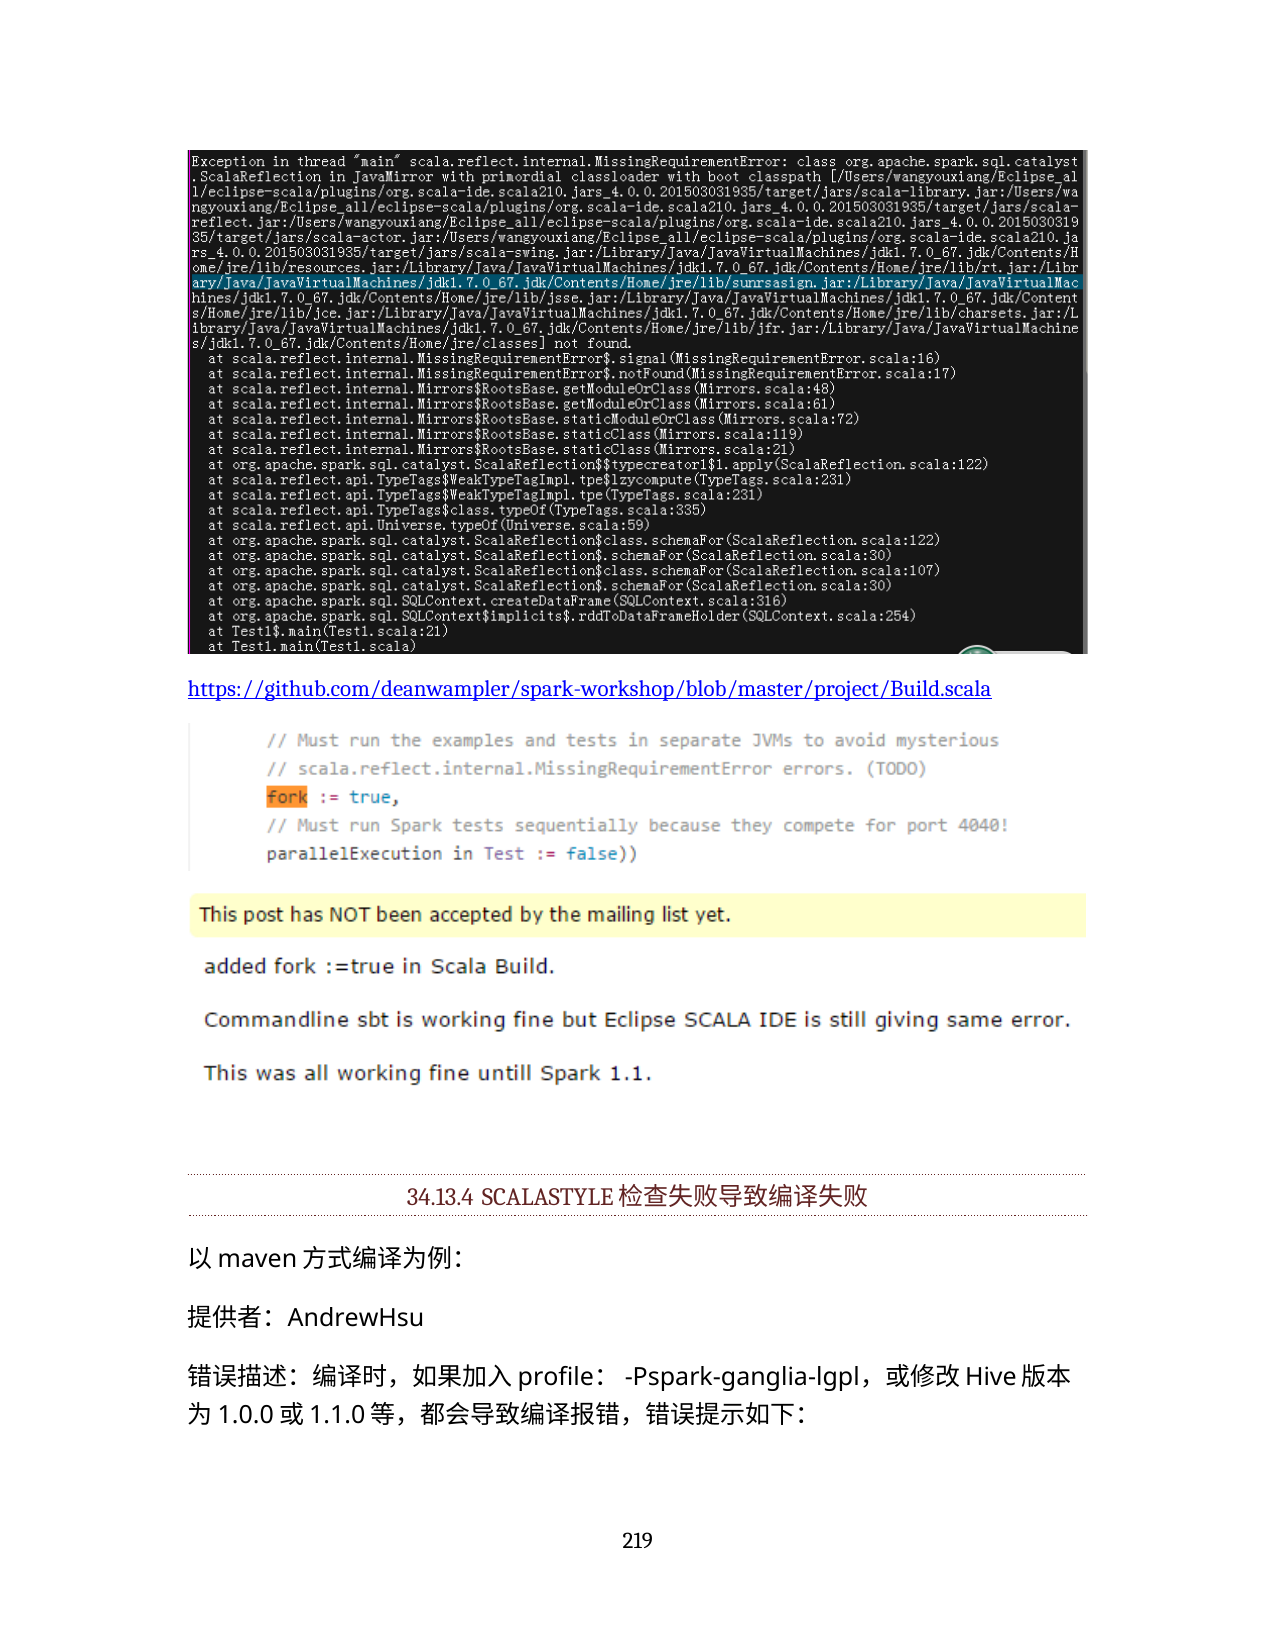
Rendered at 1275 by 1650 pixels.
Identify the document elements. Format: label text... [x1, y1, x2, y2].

picture [187, 150, 1088, 654]
picture [187, 892, 1086, 1093]
picture [187, 723, 1038, 871]
text https://github.com/deanwampler/spark-workshop/blob/master/project/Build.scala [187, 675, 1087, 702]
text 以maven方式编译为例： [187, 1239, 1087, 1275]
text 错误描述：编译时，如果加入profile： -Pspark-ganglia-lgpl，或修改Hive版本为1.0.0或1.1.0等，都会导致编译报错，错误提示如下： [187, 1357, 1087, 1431]
text 提供者：AndrewHsu [187, 1298, 1087, 1334]
subtitle Scalastyle检查失败导致编译失败 [187, 1174, 1087, 1216]
